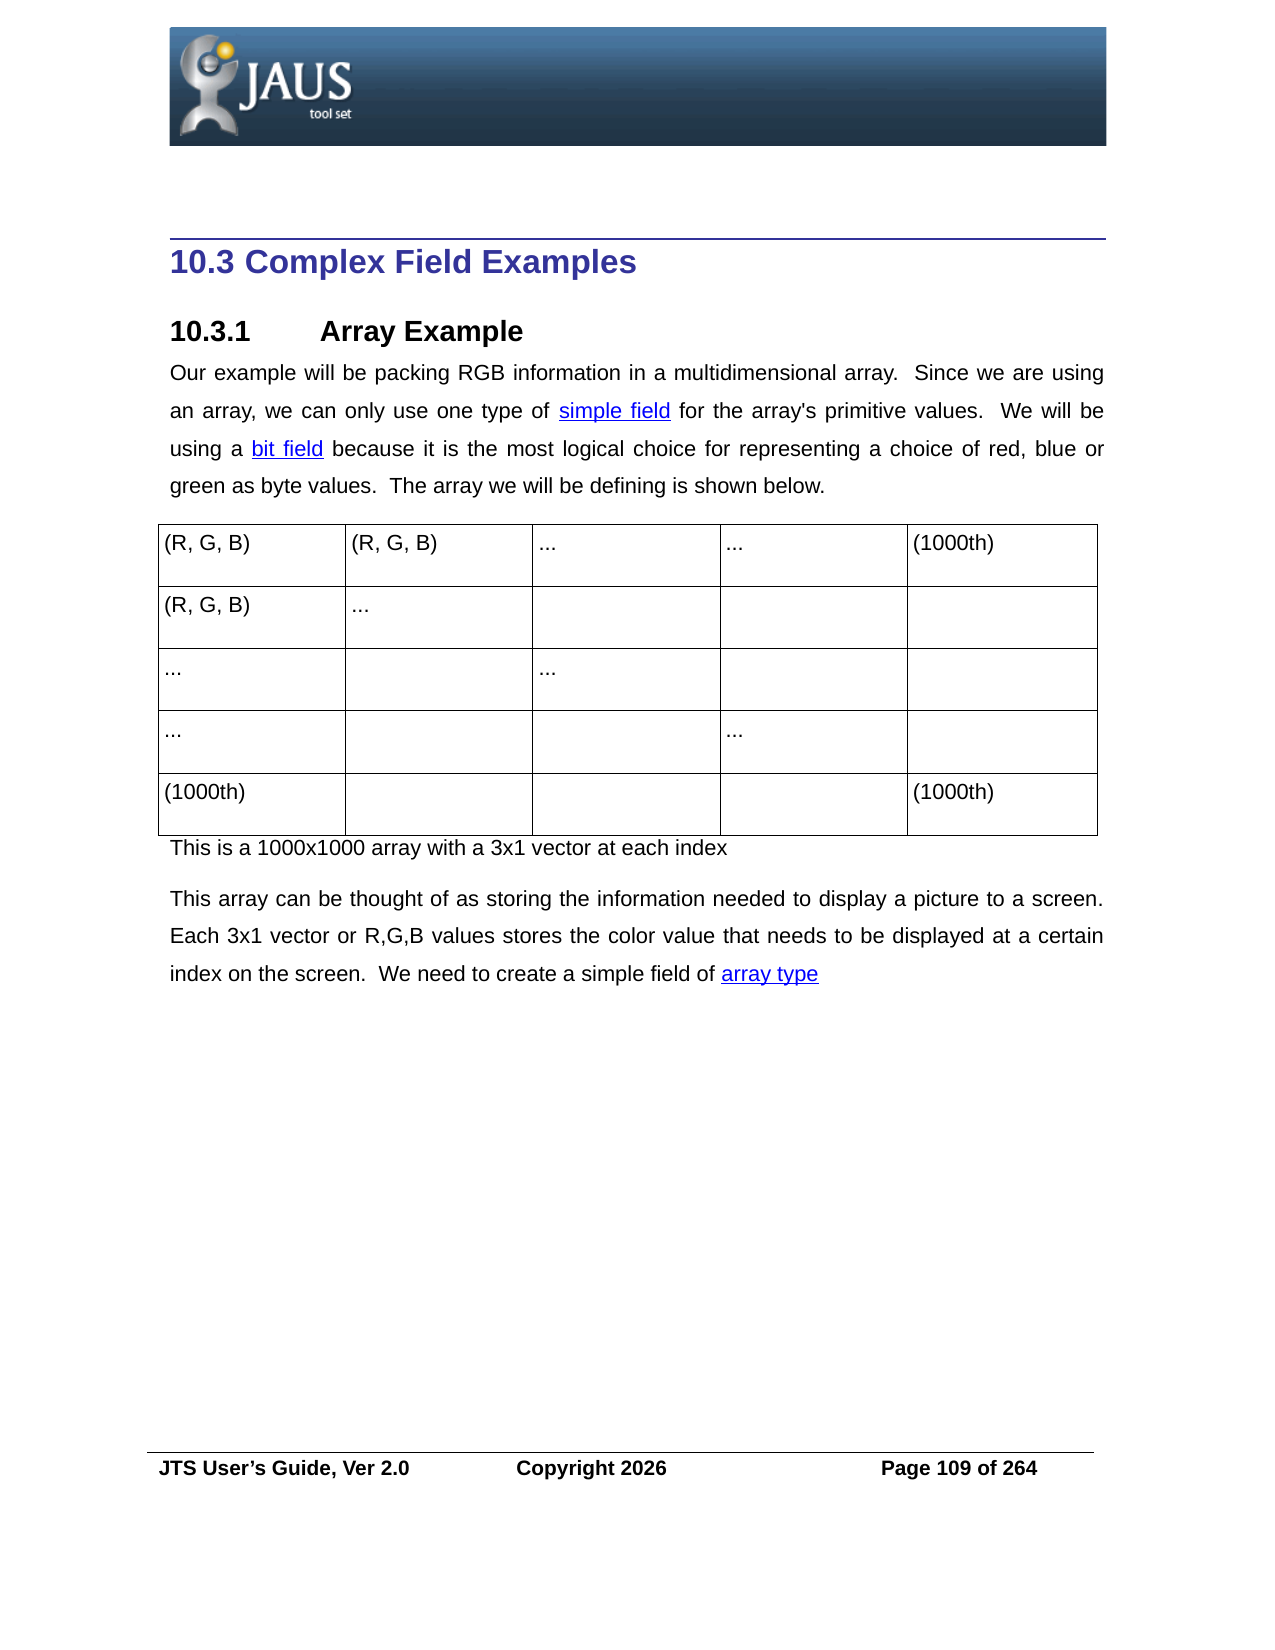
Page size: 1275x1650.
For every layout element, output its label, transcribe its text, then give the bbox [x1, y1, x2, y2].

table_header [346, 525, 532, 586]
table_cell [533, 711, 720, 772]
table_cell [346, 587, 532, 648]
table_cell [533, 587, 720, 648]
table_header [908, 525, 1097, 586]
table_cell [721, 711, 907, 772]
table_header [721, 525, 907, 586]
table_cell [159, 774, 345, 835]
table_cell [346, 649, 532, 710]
text This is a 1000x1000 array with a 3x1 vector at each index [169, 835, 1106, 860]
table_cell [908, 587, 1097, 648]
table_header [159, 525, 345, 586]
picture [169, 27, 1107, 146]
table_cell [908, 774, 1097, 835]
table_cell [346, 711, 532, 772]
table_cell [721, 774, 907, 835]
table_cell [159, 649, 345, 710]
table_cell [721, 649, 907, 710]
subtitle Array Example [169, 312, 1106, 347]
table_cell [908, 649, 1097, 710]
text This array can be thought of as storing the information needed to display a picture to a screen. Each 3x1 vector or R,G,B values stores the color value that needs to be displayed at a certain index on the screen. We need to create a simple field of array type [169, 886, 1106, 986]
text Our example will be packing RGB information in a multidimensional array. Since we are using an array, we can only use one type of simple field for the array's primitive values. We will be using a bit field because it is the most logical choice for representing a choice of red, blue or green as byte values. The array we will be defining is shown below. [169, 360, 1106, 499]
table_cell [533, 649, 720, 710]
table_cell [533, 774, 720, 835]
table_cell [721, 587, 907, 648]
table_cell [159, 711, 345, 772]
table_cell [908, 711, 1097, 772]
subtitle Complex Field Examples [169, 239, 1106, 280]
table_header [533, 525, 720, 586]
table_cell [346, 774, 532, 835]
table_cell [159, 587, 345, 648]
